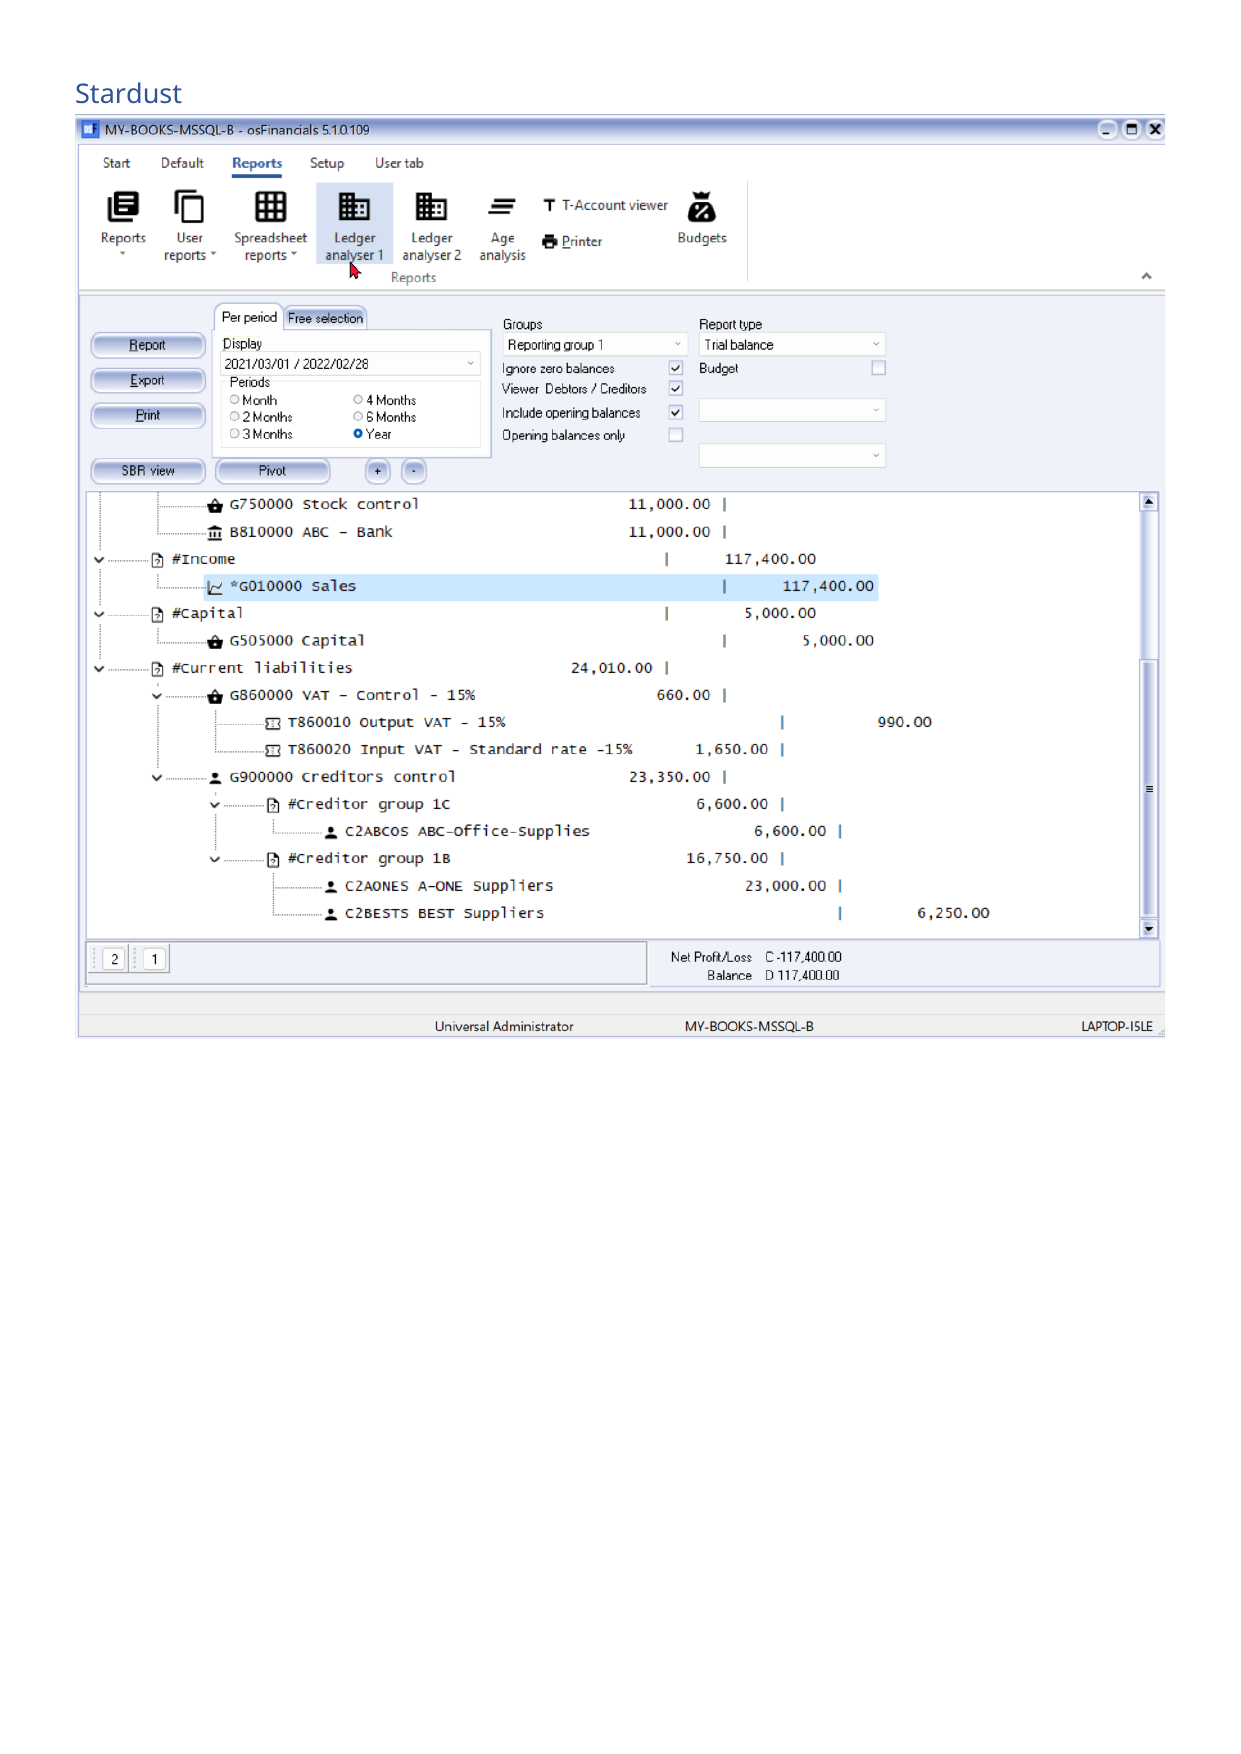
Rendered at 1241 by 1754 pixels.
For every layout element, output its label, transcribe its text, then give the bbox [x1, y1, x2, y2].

subtitle Stardust [75, 75, 1165, 112]
picture [75, 114, 1166, 1039]
